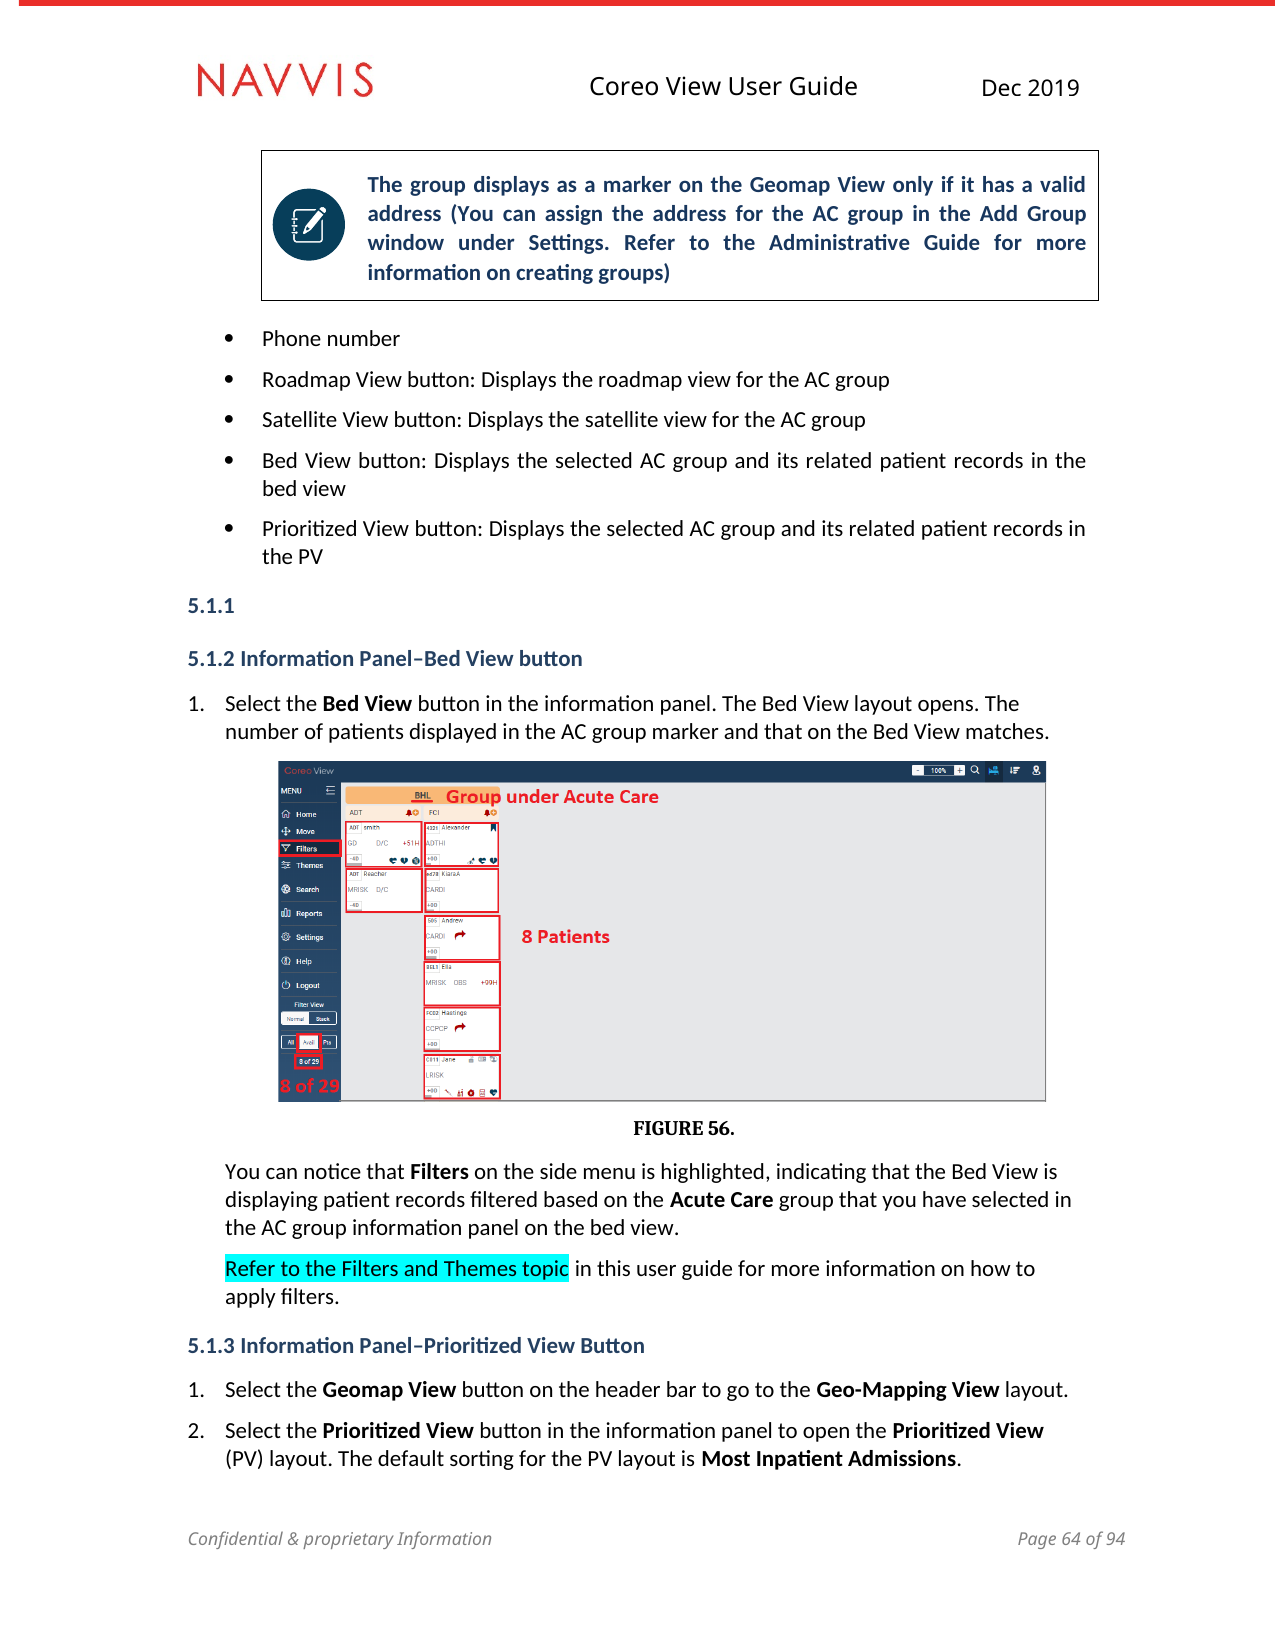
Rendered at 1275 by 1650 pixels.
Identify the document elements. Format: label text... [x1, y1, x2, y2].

text You can notice that Filters on the side menu is highlighted, indicating that the Bed View is displaying patient records filtered based on the Acute Care group that you have selected in the AC group information panel on the bed view. [225, 1157, 1087, 1241]
subtitle Information Panel–Prioritized View Button [187, 1331, 1087, 1359]
list Bed View button: Displays the selected AC group and its related patient records in the bed view [225, 446, 1087, 502]
list Select the Bed View button in the information panel. The Bed View layout opens. The number of patients displayed in the AC group marker and that on the Bed View matches. [187, 689, 1087, 745]
list Select the Prioritized View button in the information panel to open the Prioritized View (PV) layout. The default sorting for the PV layout is Most Inpatient Admissions. [187, 1416, 1087, 1472]
list Prioritized View button: Displays the selected AC group and its related patient records in the PV [225, 514, 1087, 570]
picture [278, 761, 1047, 1102]
list Satellite View button: Displays the satellite view for the AC group [225, 405, 1087, 433]
picture [187, 55, 383, 104]
subtitle Information Panel–Bed View button [187, 644, 1087, 672]
text Refer to the Filters and Themes topic in this user guide for more information on how to apply filters. [225, 1254, 1087, 1310]
table_header The group displays as a marker on the Geomap View only if it has a valid address (You can assign the address for the AC group in the Add Group window under Settings. Refer to the Administrative Guide for more information on creating groups) [356, 151, 1098, 300]
list Roadmap View button: Displays the roadmap view for the AC group [225, 365, 1087, 393]
list Phone number [225, 324, 1087, 352]
table_header [262, 151, 356, 300]
list Select the Geomap View button on the header bar to go to the Geo-Mapping View layout. [187, 1375, 1087, 1403]
